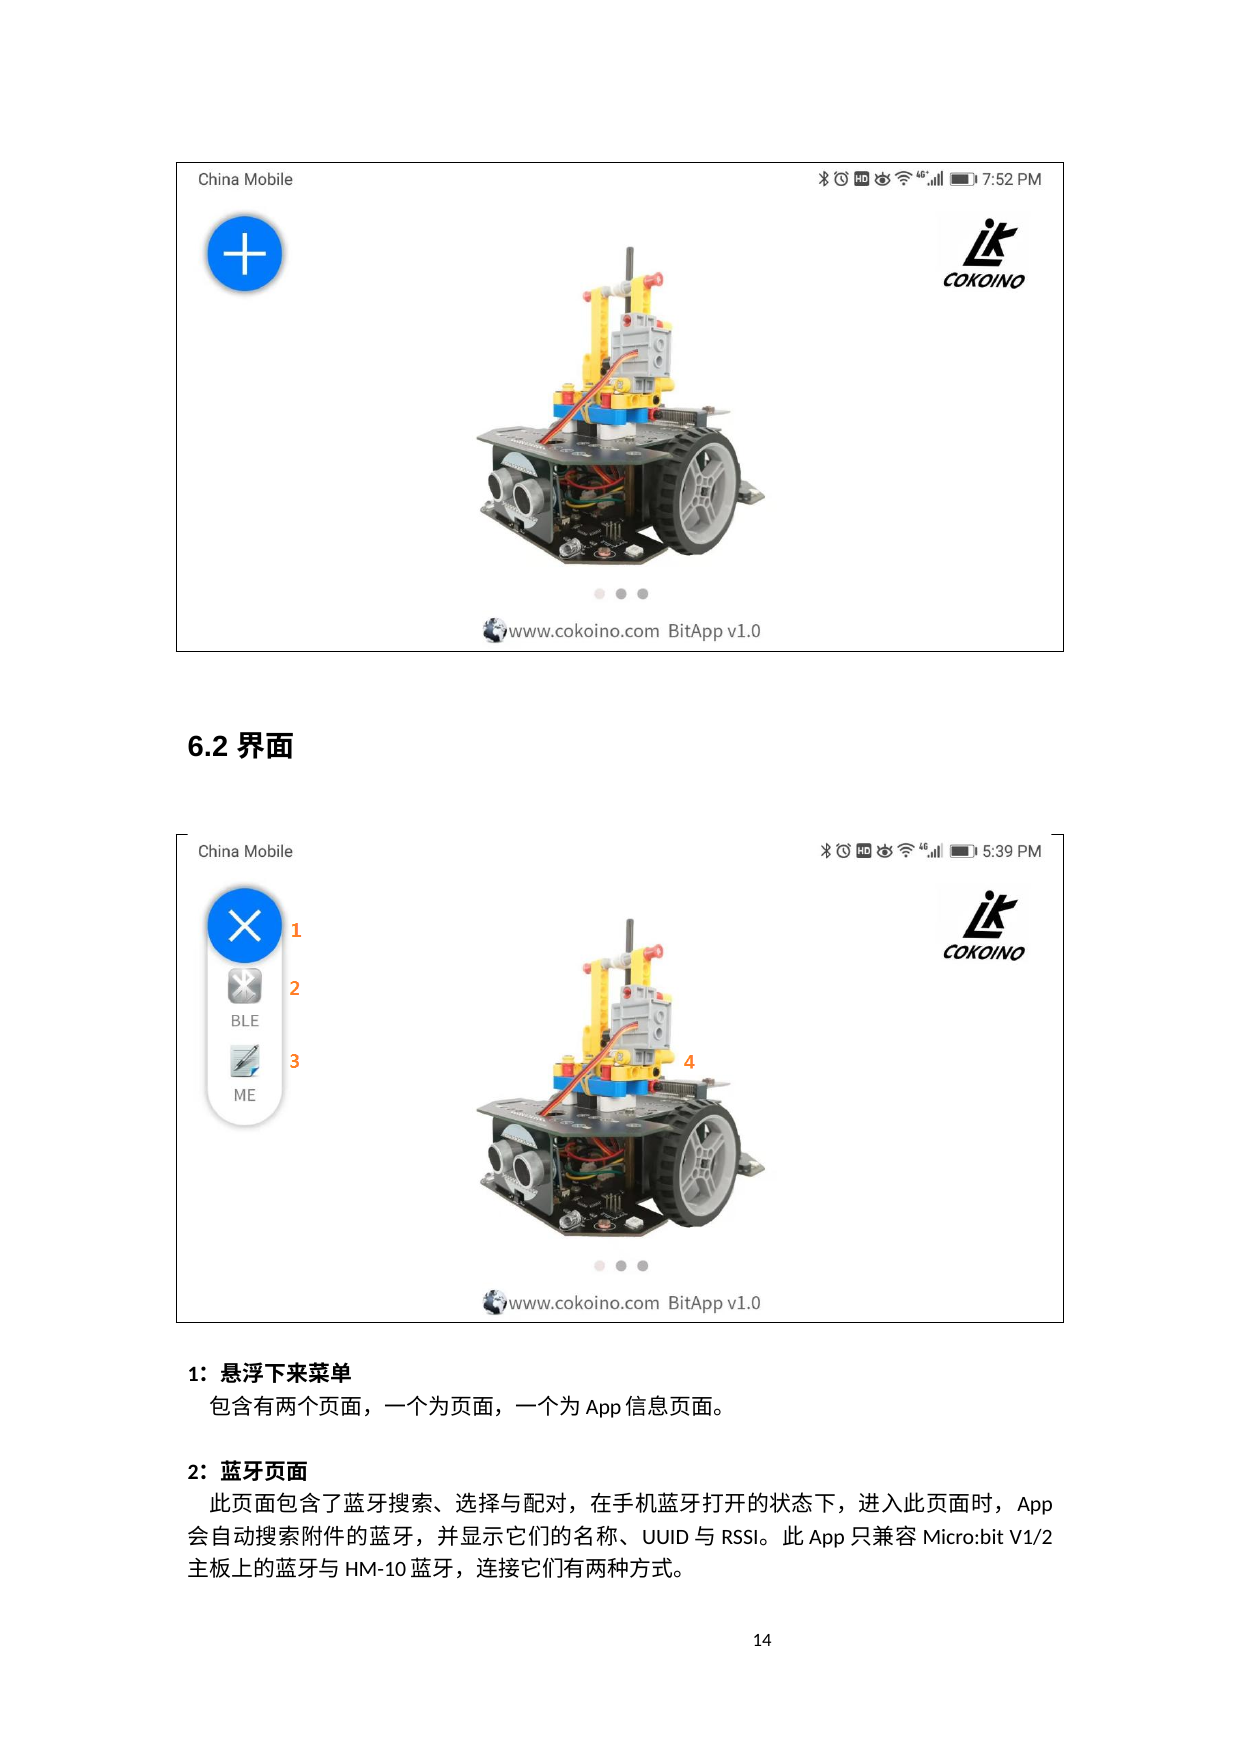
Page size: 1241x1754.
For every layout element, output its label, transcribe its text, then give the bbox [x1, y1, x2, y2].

table_header [177, 163, 1063, 651]
picture [187, 163, 1052, 649]
text 1：悬浮下来菜单 [187, 1356, 1053, 1388]
text 包含有两个页面，一个为页面，一个为App信息页面。 [187, 1388, 1053, 1421]
picture [187, 834, 1052, 1321]
text 此页面包含了蓝牙搜索、选择与配对，在手机蓝牙打开的状态下，进入此页面时，App会自动搜索附件的蓝牙，并显示它们的名称、UUID与RSSI。此App只兼容Micro:bit V1/2主板上的蓝牙与HM-10蓝牙，连接它们有两种方式。 [187, 1486, 1053, 1583]
subtitle 6.2 界面 [187, 711, 1053, 776]
text 2：蓝牙页面 [187, 1453, 1053, 1486]
table_header [177, 835, 1063, 1322]
